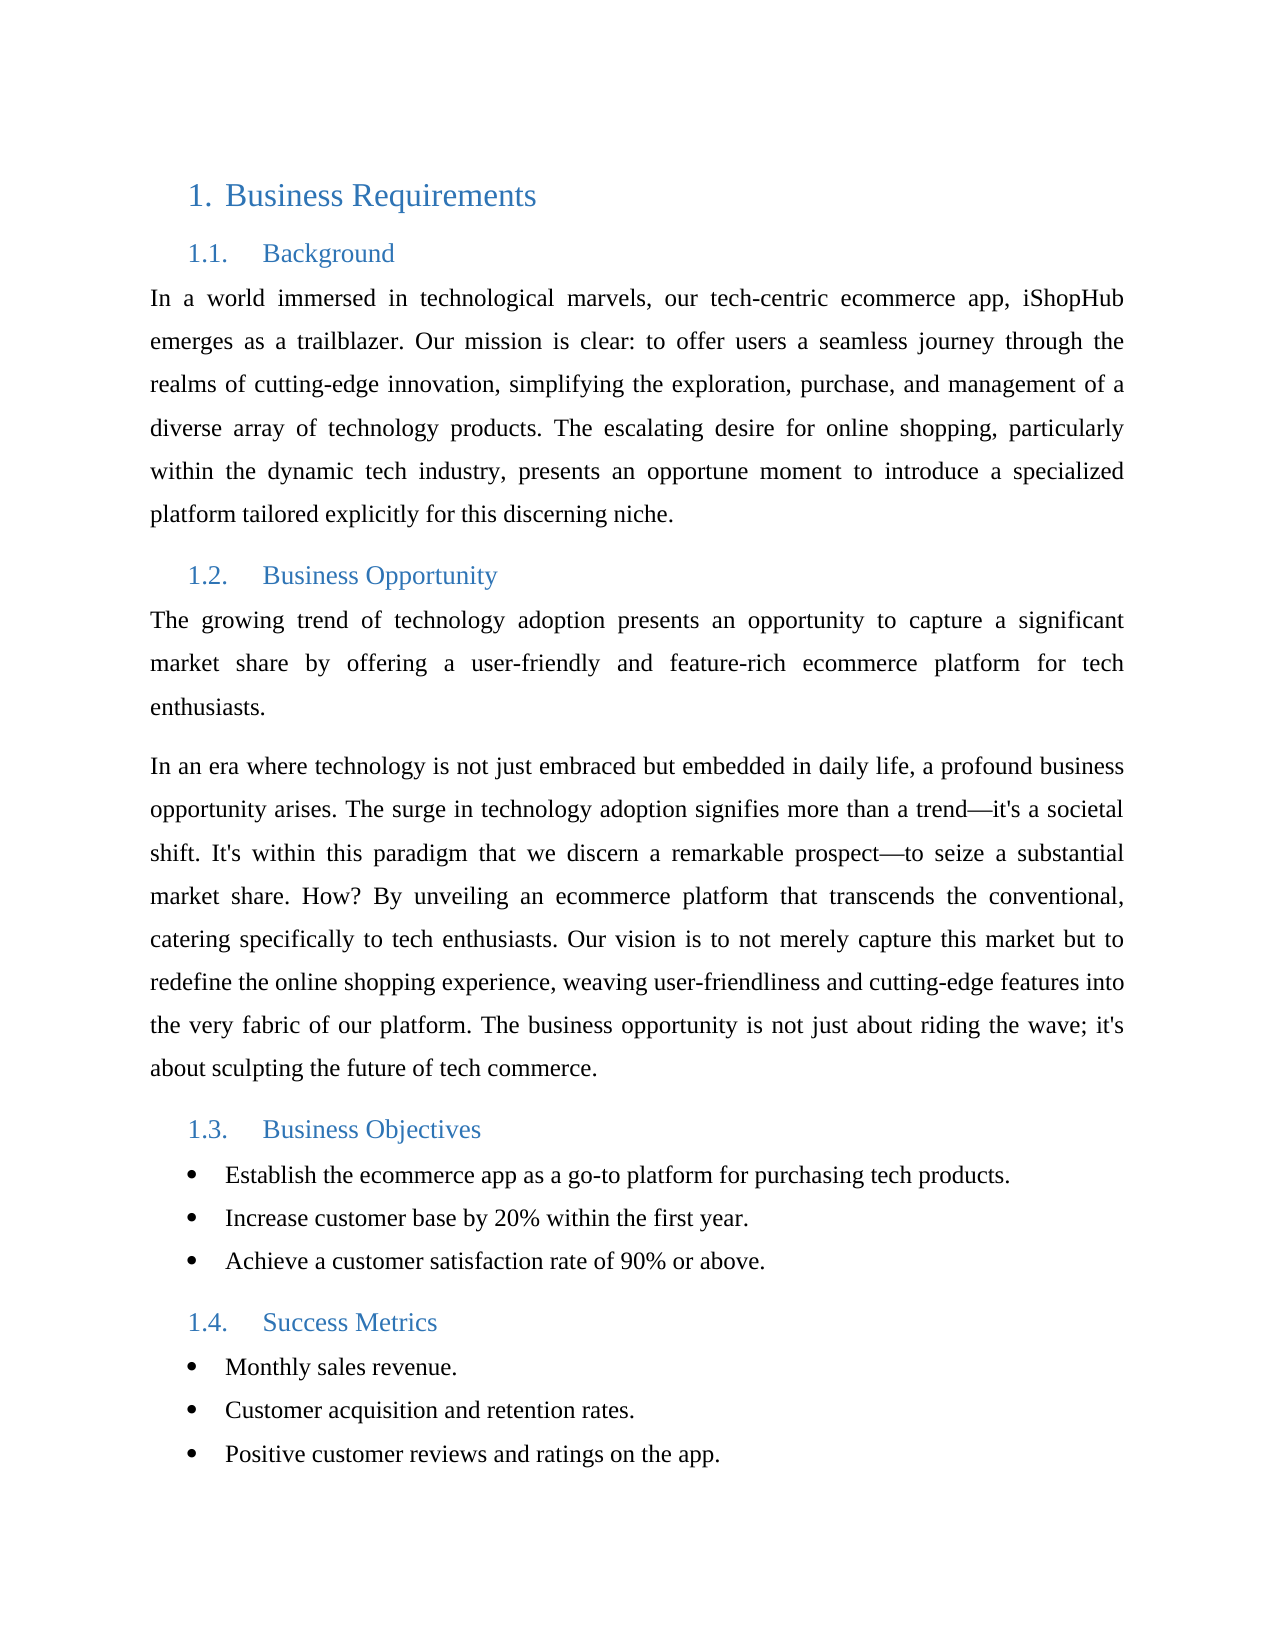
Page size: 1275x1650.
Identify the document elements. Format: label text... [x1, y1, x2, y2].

subtitle Business Opportunity [187, 559, 1125, 590]
text In a world immersed in technological marvels, our tech-centric ecommerce app, iShopHub emerges as a trailblazer. Our mission is clear: to offer users a seamless journey through the realms of cutting-edge innovation, simplifying the exploration, purchase, and management of a diverse array of technology products. The escalating desire for online shopping, particularly within the dynamic tech industry, presents an opportune moment to introduce a specialized platform tailored explicitly for this discerning niche. [150, 283, 1125, 528]
list Monthly sales revenue. [187, 1352, 1125, 1381]
text In an era where technology is not just embraced but embedded in daily life, a profound business opportunity arises. The surge in technology adoption signifies more than a trend—it's a societal shift. It's within this paradigm that we discern a remarkable prospect—to seize a substantial market share. How? By unveiling an ecommerce platform that transcends the conventional, catering specifically to tech enthusiasts. Our vision is to not merely capture this market but to redefine the online shopping experience, weaving user-friendliness and cutting-edge features into the very fabric of our platform. The business opportunity is not just about riding the wave; it's about sculpting the future of tech commerce. [150, 751, 1125, 1082]
list Establish the ecommerce app as a go-to platform for purchasing tech products. [187, 1160, 1125, 1188]
list Positive customer reviews and ratings on the app. [187, 1439, 1125, 1467]
subtitle Business Objectives [187, 1113, 1125, 1144]
subtitle Background [187, 237, 1125, 268]
list Achieve a customer satisfaction rate of 90% or above. [187, 1246, 1125, 1275]
subtitle Success Metrics [187, 1306, 1125, 1337]
text The growing trend of technology adoption presents an opportunity to capture a significant market share by offering a user-friendly and feature-rich ecommerce platform for tech enthusiasts. [150, 605, 1125, 720]
list Customer acquisition and retention rates. [187, 1396, 1125, 1424]
subtitle Business Requirements [187, 175, 1125, 213]
list Increase customer base by 20% within the first year. [187, 1203, 1125, 1232]
